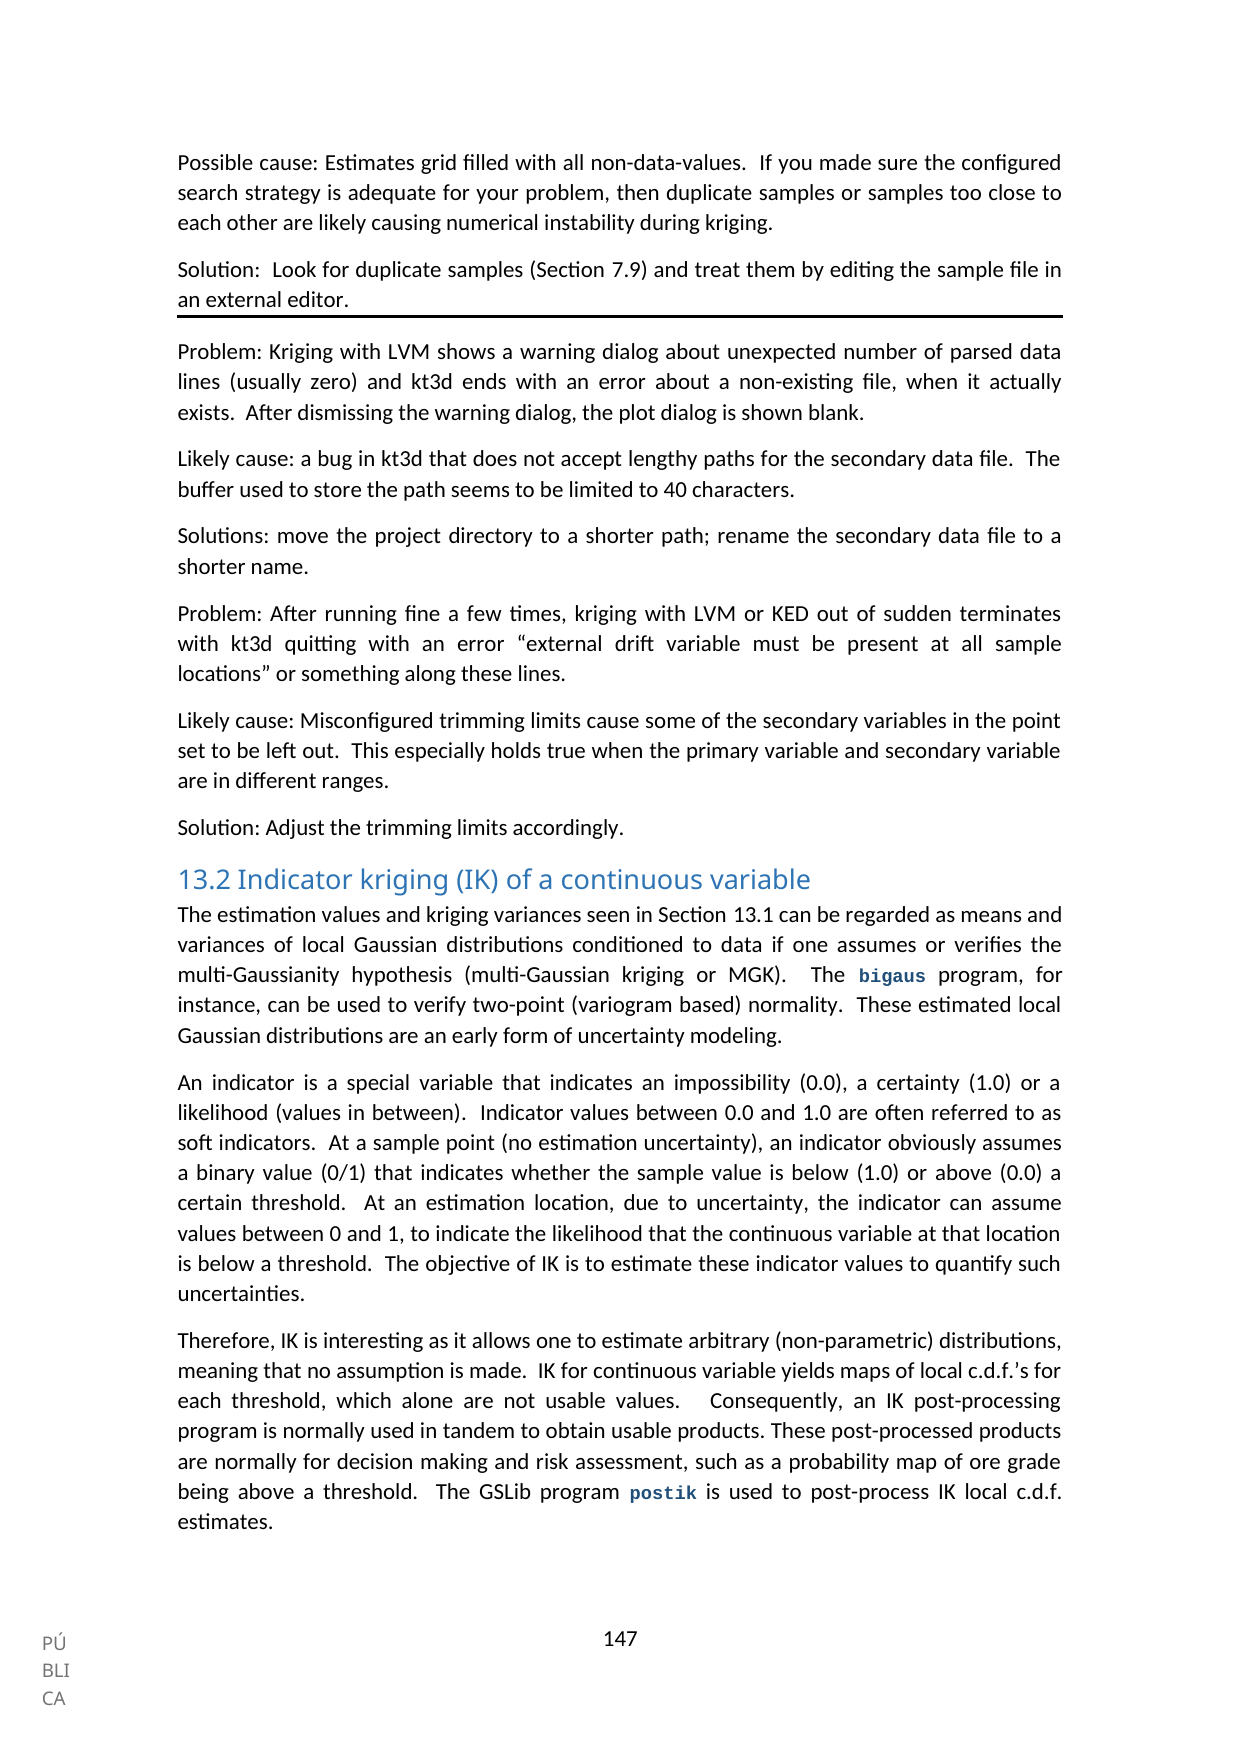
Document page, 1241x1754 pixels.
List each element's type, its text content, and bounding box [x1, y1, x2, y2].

text Solution: Adjust the trimming limits accordingly. [177, 813, 1063, 841]
text Problem: Kriging with LVM shows a warning dialog about unexpected number of parsed data lines (usually zero) and kt3d ends with an error about a non-existing file, when it actually exists. After dismissing the warning dialog, the plot dialog is shown blank. [177, 337, 1063, 426]
text Likely cause: Misconfigured trimming limits cause some of the secondary variables in the point set to be left out. This especially holds true when the primary variable and secondary variable are in different ranges. [177, 706, 1063, 794]
text Solution: Look for duplicate samples (Section 7.9) and treat them by editing the sample file in an external editor. [177, 255, 1063, 315]
text An indicator is a special variable that indicates an impossibility (0.0), a certainty (1.0) or a likelihood (values in between). Indicator values between 0.0 and 1.0 are often referred to as soft indicators. At a sample point (no estimation uncertainty), an indicator obviously assumes a binary value (0/1) that indicates whether the sample value is below (1.0) or above (0.0) a certain threshold. At an estimation location, due to uncertainty, the indicator can assume values between 0 and 1, to indicate the likelihood that the continuous variable at that location is below a threshold. The objective of IK is to estimate these indicator values to quantify such uncertainties. [177, 1068, 1063, 1307]
text The estimation values and kriging variances seen in Section 13.1 can be regarded as means and variances of local Gaussian distributions conditioned to data if one assumes or verifies the multi-Gaussianity hypothesis (multi-Gaussian kriging or MGK). The bigaus program, for instance, can be used to verify two-point (variogram based) normality. These estimated local Gaussian distributions are an early form of uncertainty modeling. [177, 900, 1063, 1049]
text Problem: After running fine a few times, kriging with LVM or KED out of sudden terminates with kt3d quitting with an error “external drift variable must be present at all sample locations” or something along these lines. [177, 599, 1063, 687]
text Likely cause: a bug in kt3d that does not accept lengthy paths for the secondary data file. The buffer used to store the path seems to be limited to 40 characters. [177, 444, 1063, 503]
text Therefore, IK is interesting as it allows one to estimate arbitrary (non-parametric) distributions, meaning that no assumption is made. IK for continuous variable yields maps of local c.d.f.’s for each threshold, which alone are not usable values. Consequently, an IK post-processing program is normally used in tandem to obtain usable products. These post-processed products are normally for decision making and risk assessment, such as a probability map of ore grade being above a threshold. The GSLib program postik is used to post-process IK local c.d.f. estimates. [177, 1326, 1063, 1535]
subtitle Indicator kriging (IK) of a continuous variable [177, 860, 1063, 897]
text Possible cause: Estimates grid filled with all non-data-values. If you made sure the configured search strategy is adequate for your problem, then duplicate samples or samples too close to each other are likely causing numerical instability during kriging. [177, 148, 1063, 236]
text Solutions: move the project directory to a shorter path; rename the secondary data file to a shorter name. [177, 522, 1063, 580]
